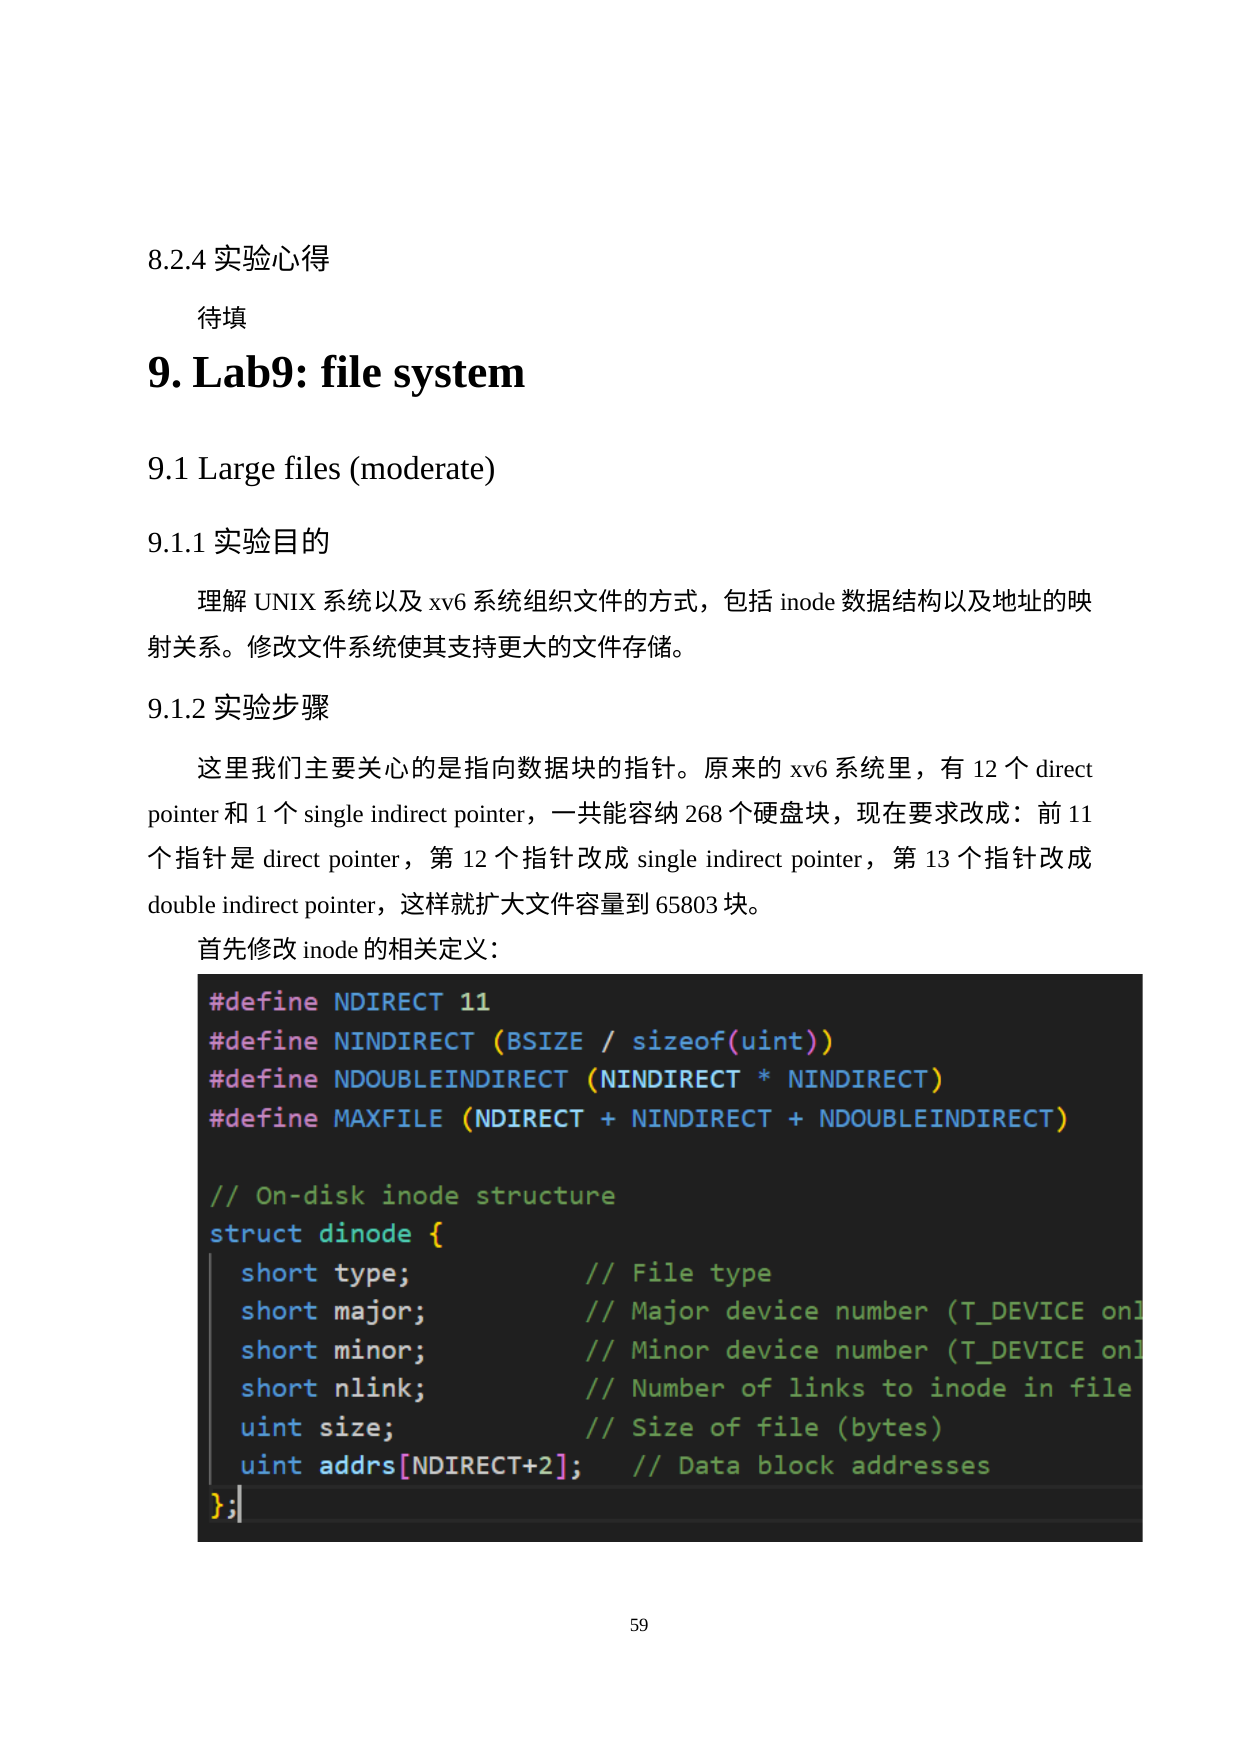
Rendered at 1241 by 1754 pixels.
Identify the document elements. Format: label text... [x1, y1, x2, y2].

subtitle Large files (moderate) [148, 448, 1092, 487]
subtitle 实验心得 [148, 235, 1092, 278]
text 首先修改inode的相关定义： [148, 929, 1092, 966]
text 理解 UNIX 系统以及 xv6 系统组织文件的方式，包括 inode 数据结构以及地址的映射关系。修改文件系统使其支持更大的文件存储。 [148, 582, 1092, 663]
subtitle 实验步骤 [148, 685, 1092, 727]
text 待填 [148, 299, 1092, 335]
picture [197, 974, 1143, 1542]
subtitle Lab9: file system [148, 344, 1092, 397]
subtitle 实验目的 [148, 518, 1092, 561]
text 这里我们主要关心的是指向数据块的指针。原来的xv6系统里，有12个direct pointer和1个single indirect pointer，一共能容纳268个硬盘块，现在要求改成：前11个指针是direct pointer，第12个指针改成single indirect pointer，第13个指针改成double indirect pointer，这样就扩大文件容量到65803块。 [148, 748, 1092, 920]
